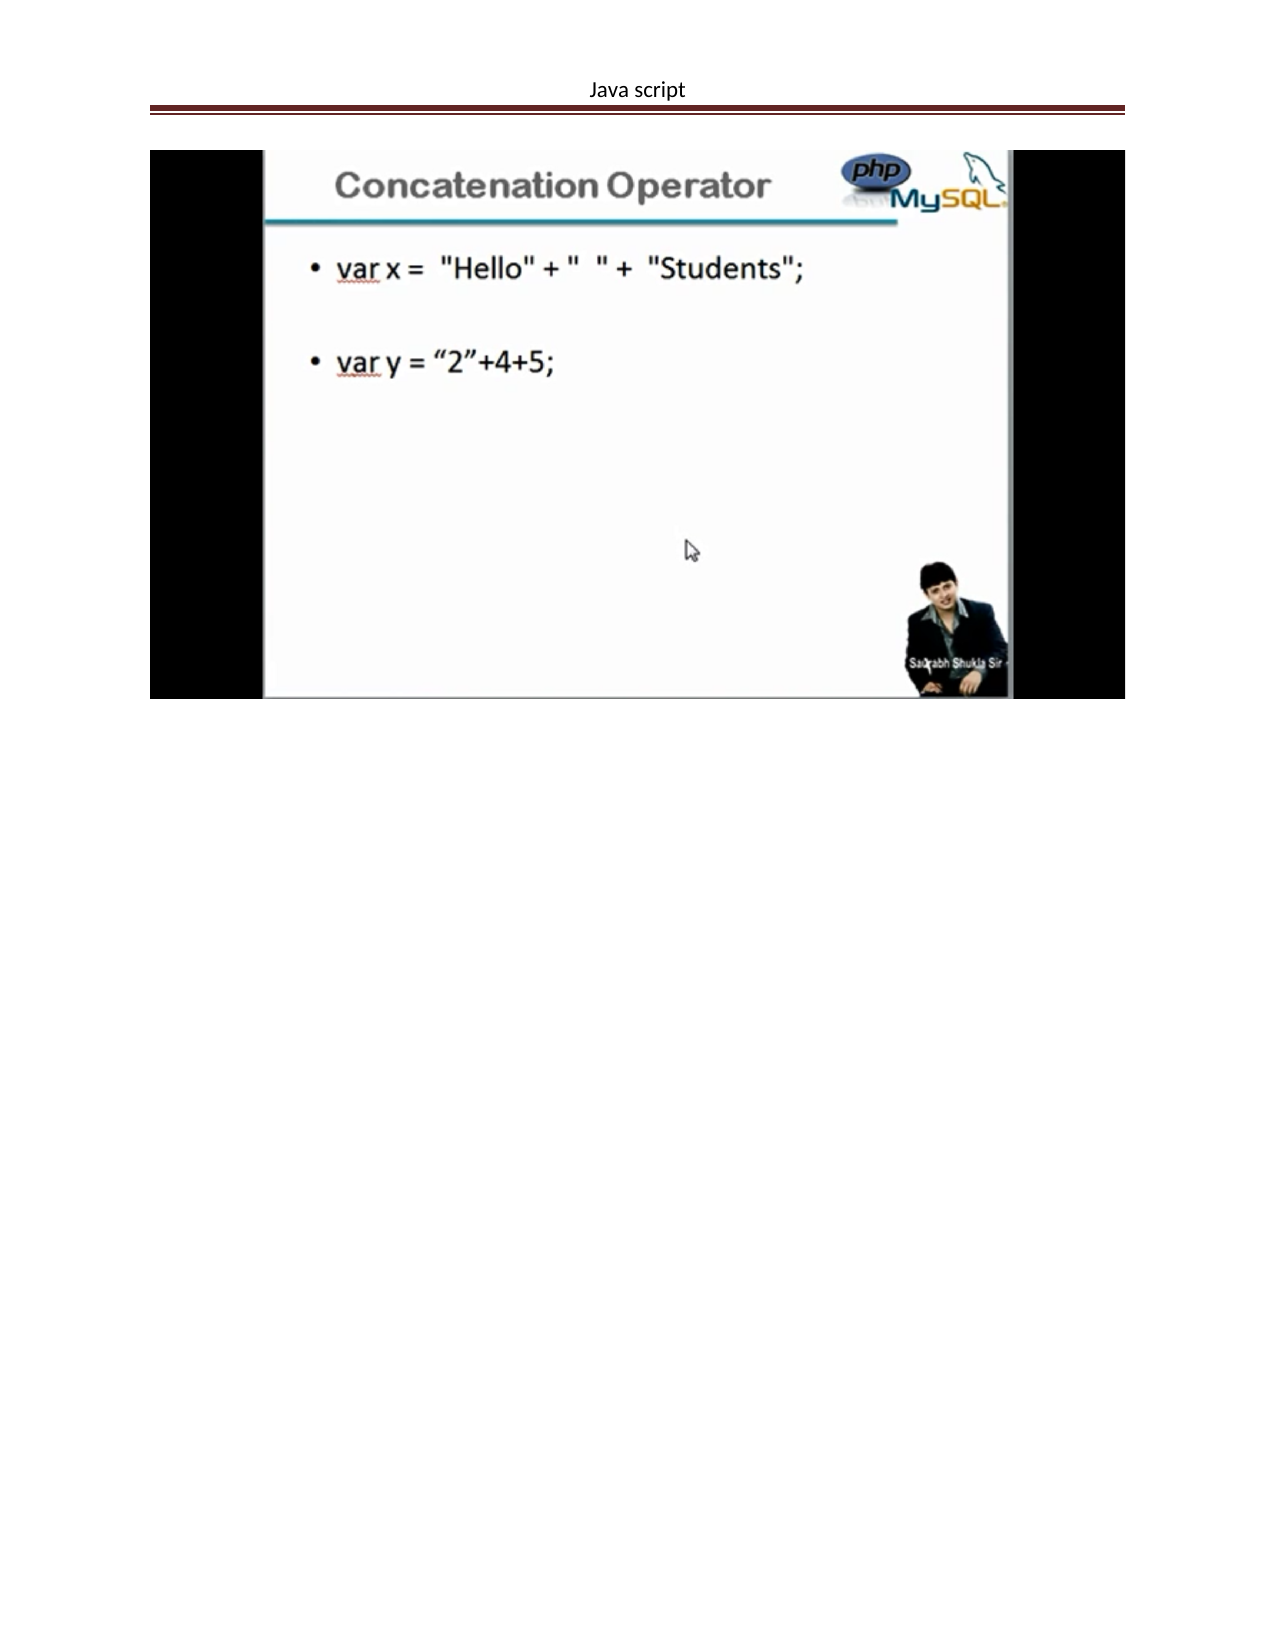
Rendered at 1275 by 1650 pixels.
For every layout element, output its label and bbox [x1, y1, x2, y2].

picture [150, 150, 1125, 699]
